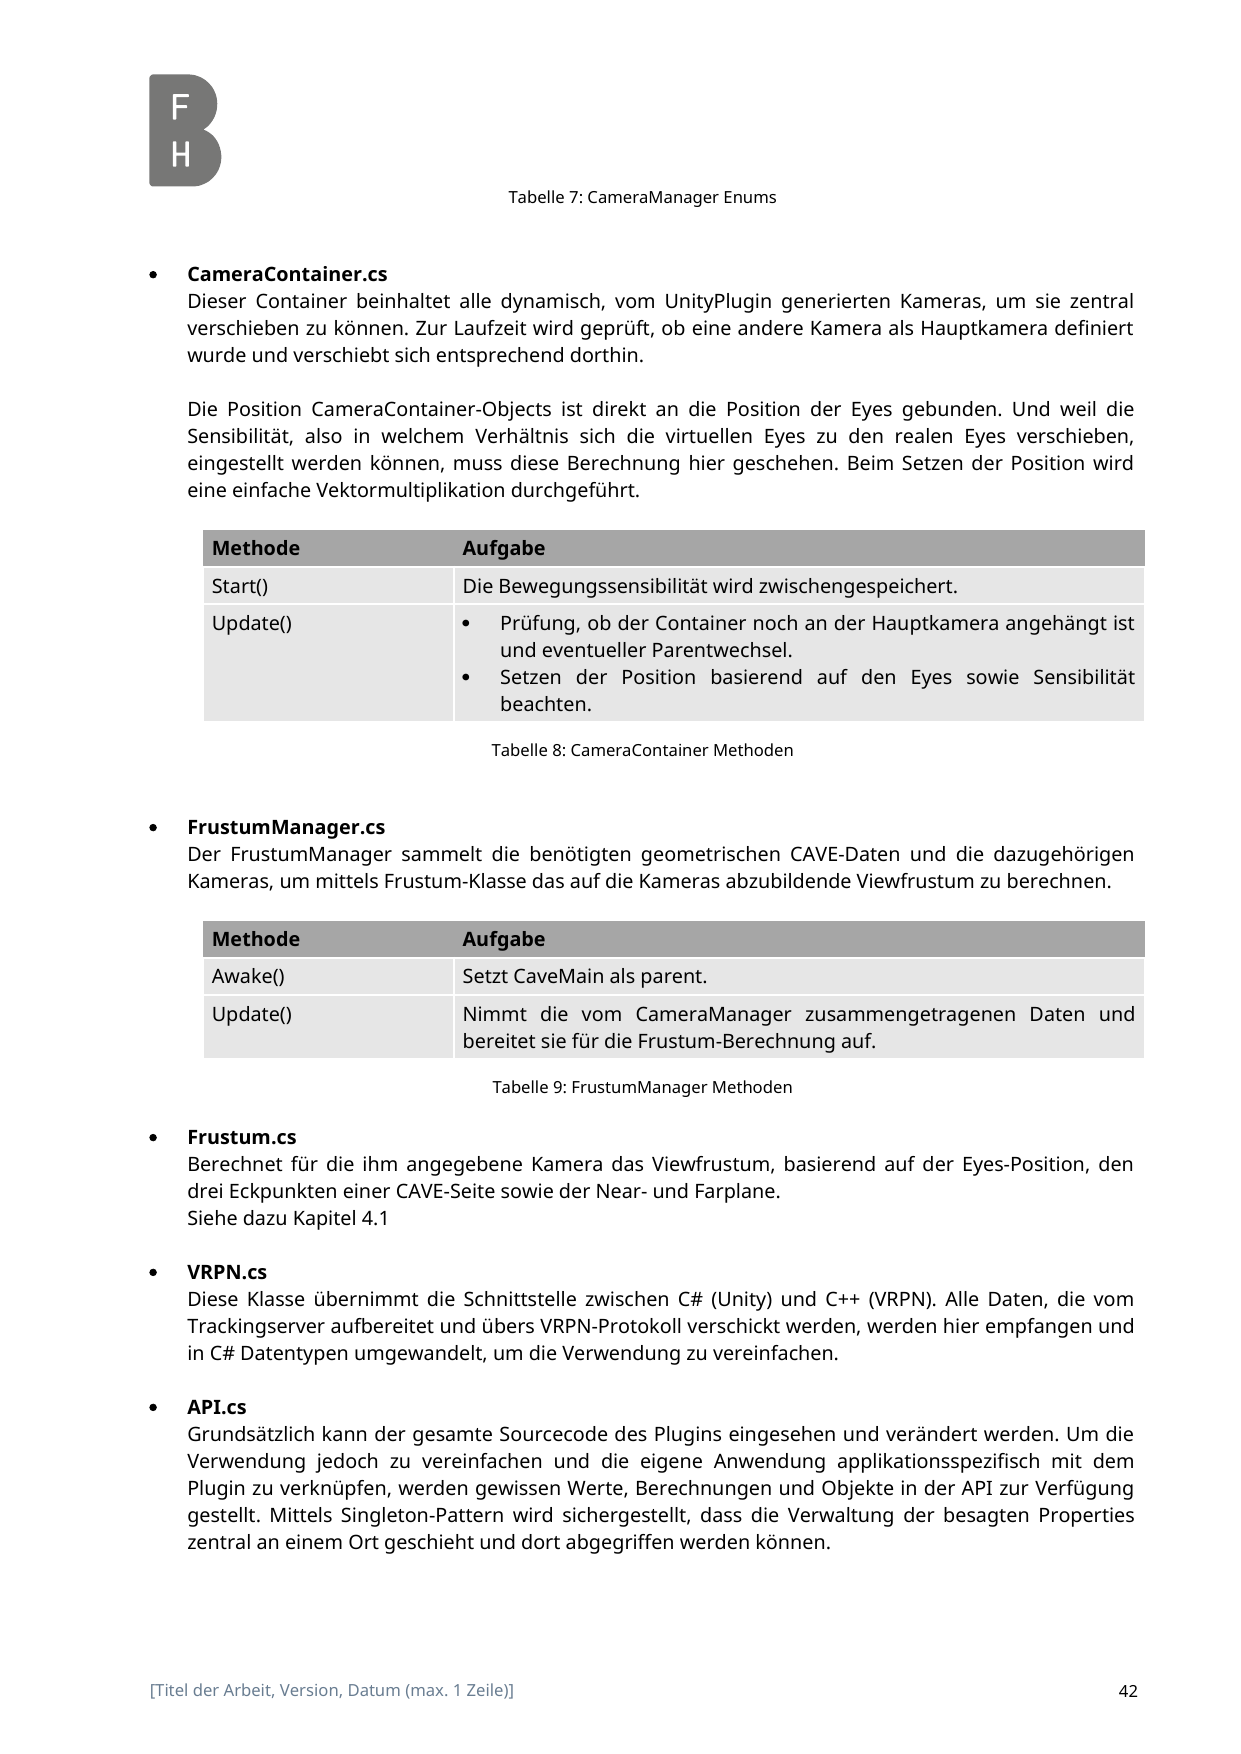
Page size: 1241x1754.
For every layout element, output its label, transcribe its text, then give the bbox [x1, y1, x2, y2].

table_cell Die Bewegungssensibilität wird zwischengespeichert. [455, 568, 1144, 603]
list FrustumManager.cs [149, 813, 1136, 840]
list CameraContainer.cs [149, 261, 1136, 287]
table_cell Update() [204, 996, 453, 1058]
text Berechnet für die ihm angegebene Kamera das Viewfrustum, basierend auf der Eyes-Position, den drei Eckpunkten einer CAVE-Seite sowie der Near- und Farplane. [187, 1150, 1136, 1204]
table_cell Update() [204, 605, 453, 721]
table_header Aufgabe [454, 921, 1145, 957]
text Dieser Container beinhaltet alle dynamisch, vom UnityPlugin generierten Kameras, um sie zentral verschieben zu können. Zur Laufzeit wird geprüft, ob eine andere Kamera als Hauptkamera definiert wurde und verschiebt sich entsprechend dorthin. [187, 287, 1136, 368]
table_header Aufgabe [454, 530, 1145, 566]
list VRPN.cs [149, 1258, 1136, 1285]
list Frustum.cs [149, 1123, 1136, 1150]
table_cell Start() [204, 568, 453, 603]
table_cell Nimmt die vom CameraManager zusammengetragenen Daten und bereitet sie für die Frustum-Berechnung auf. [455, 996, 1144, 1058]
text Siehe dazu Kapitel 4.1 [187, 1204, 1136, 1231]
table_cell Prüfung, ob der Container noch an der Hauptkamera angehängt ist und eventueller Parentwechsel. Setzen der Position basierend auf den Eyes sowie Sensibilität beachten. [455, 605, 1144, 721]
text Diese Klasse übernimmt die Schnittstelle zwischen C# (Unity) und C++ (VRPN). Alle Daten, die vom Trackingserver aufbereitet und übers VRPN-Protokoll verschickt werden, werden hier empfangen und in C# Datentypen umgewandelt, um die Verwendung zu vereinfachen. [187, 1285, 1136, 1366]
table_cell Awake() [204, 959, 453, 994]
table_cell Setzt CaveMain als parent. [455, 959, 1144, 994]
text Der FrustumManager sammelt die benötigten geometrischen CAVE-Daten und die dazugehörigen Kameras, um mittels Frustum-Klasse das auf die Kameras abzubildende Viewfrustum zu berechnen. [187, 840, 1136, 894]
table_header Methode [203, 530, 454, 566]
text Die Position CameraContainer-Objects ist direkt an die Position der Eyes gebunden. Und weil die Sensibilität, also in welchem Verhältnis sich die virtuellen Eyes zu den realen Eyes verschieben, eingestellt werden können, muss diese Berechnung hier geschehen. Beim Setzen der Position wird eine einfache Vektormultiplikation durchgeführt. [187, 395, 1136, 503]
table_header Methode [203, 921, 454, 957]
list Grundsätzlich kann der gesamte Sourcecode des Plugins eingesehen und verändert werden. Um die Verwendung jedoch zu vereinfachen und die eigene Anwendung applikationsspezifisch mit dem Plugin zu verknüpfen, werden gewissen Werte, Berechnungen und Objekte in der API zur Verfügung gestellt. Mittels Singleton-Pattern wird sichergestellt, dass die Verwaltung der besagten Properties zentral an einem Ort geschieht und dort abgegriffen werden können. [187, 1420, 1136, 1555]
list API.cs [149, 1393, 1136, 1420]
